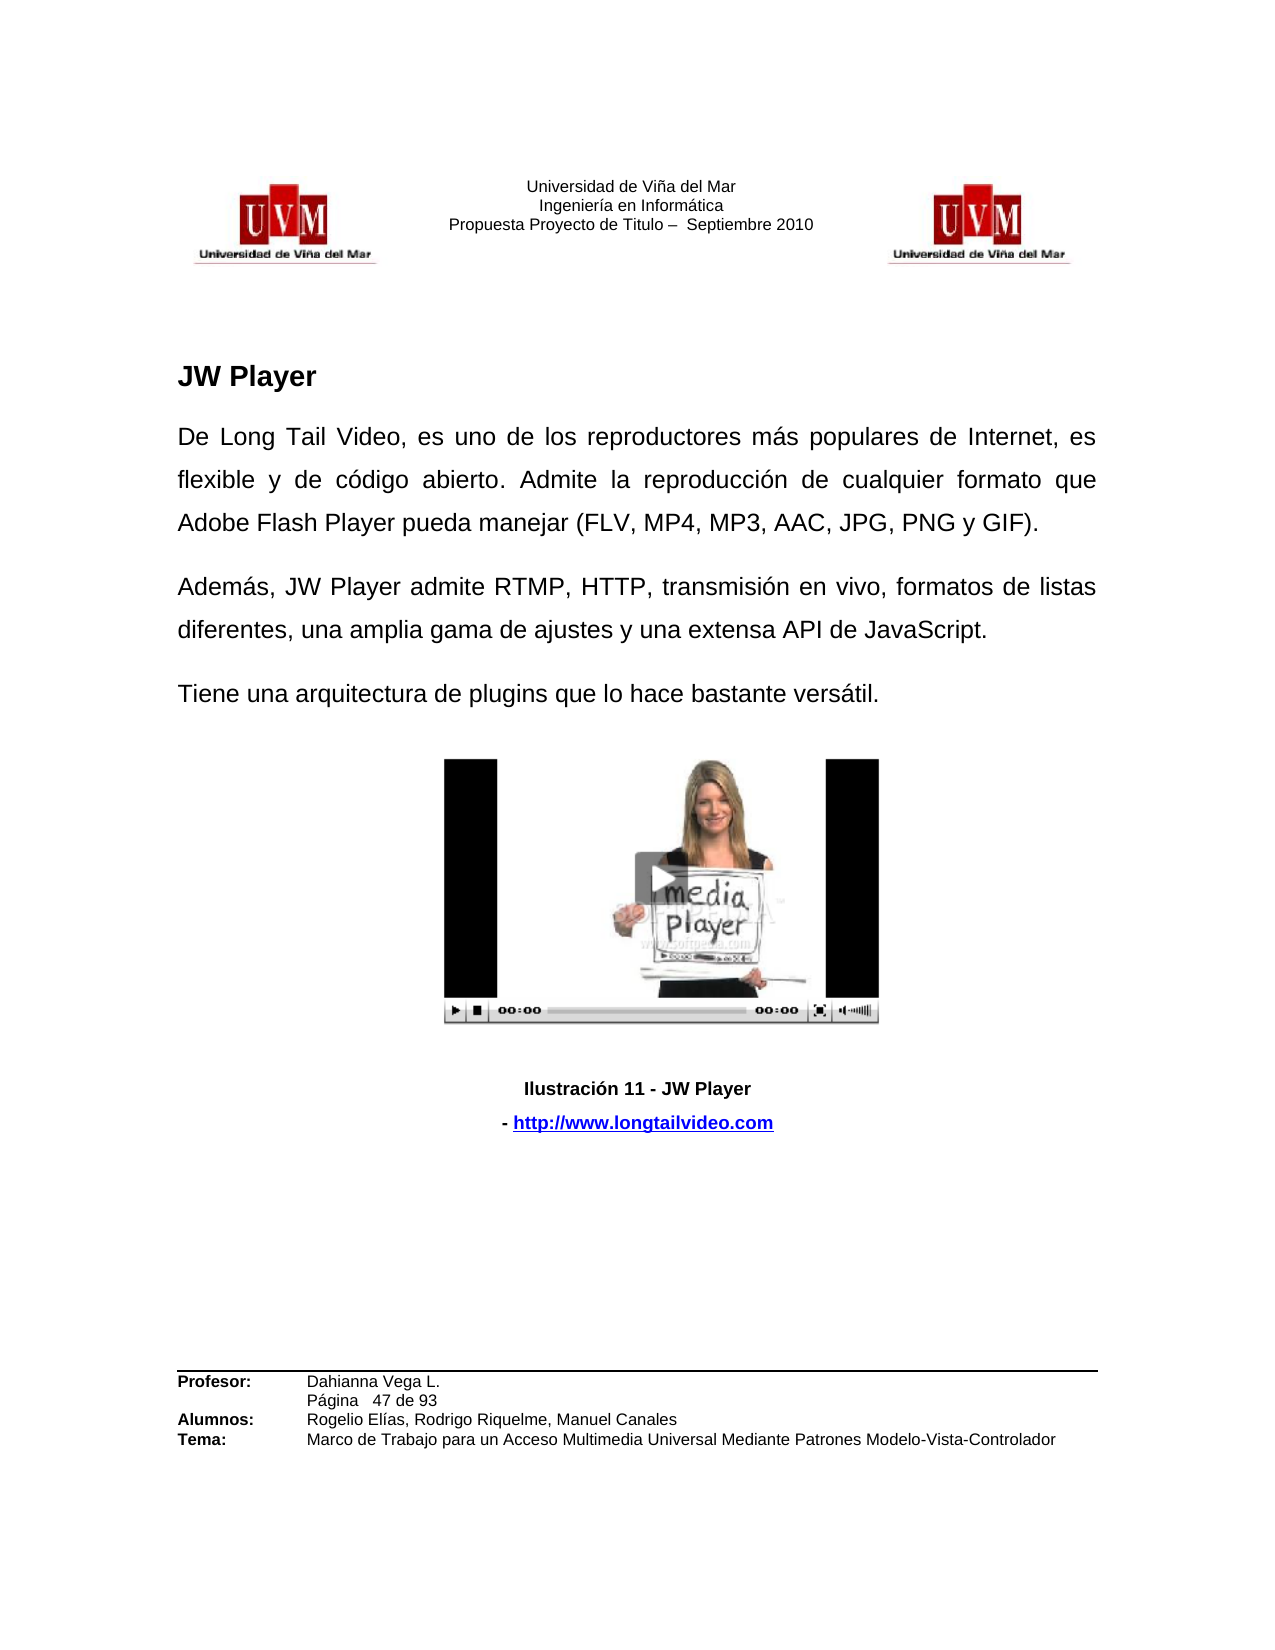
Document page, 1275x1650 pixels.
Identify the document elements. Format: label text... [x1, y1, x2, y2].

text Además, JW Player admite RTMP, HTTP, transmisión en vivo, formatos de listas diferentes, una amplia gama de ajustes y una extensa API de JavaScript. [177, 572, 1098, 644]
text - http://www.longtailvideo.com [177, 1112, 1098, 1133]
text Tiene una arquitectura de plugins que lo hace bastante versátil. [177, 679, 1098, 708]
picture [177, 176, 390, 267]
picture [439, 742, 887, 1051]
text Ilustración 11 - JW Player [177, 1078, 1098, 1099]
text De Long Tail Video, es uno de los reproductores más populares de Internet, es flexible y de código abierto. Admite la reproducción de cualquier formato que Adobe Flash Player pueda manejar (FLV, MP4, MP3, AAC, JPG, PNG y GIF). [177, 422, 1098, 537]
subtitle JW Player [177, 359, 1098, 392]
picture [871, 176, 1084, 267]
